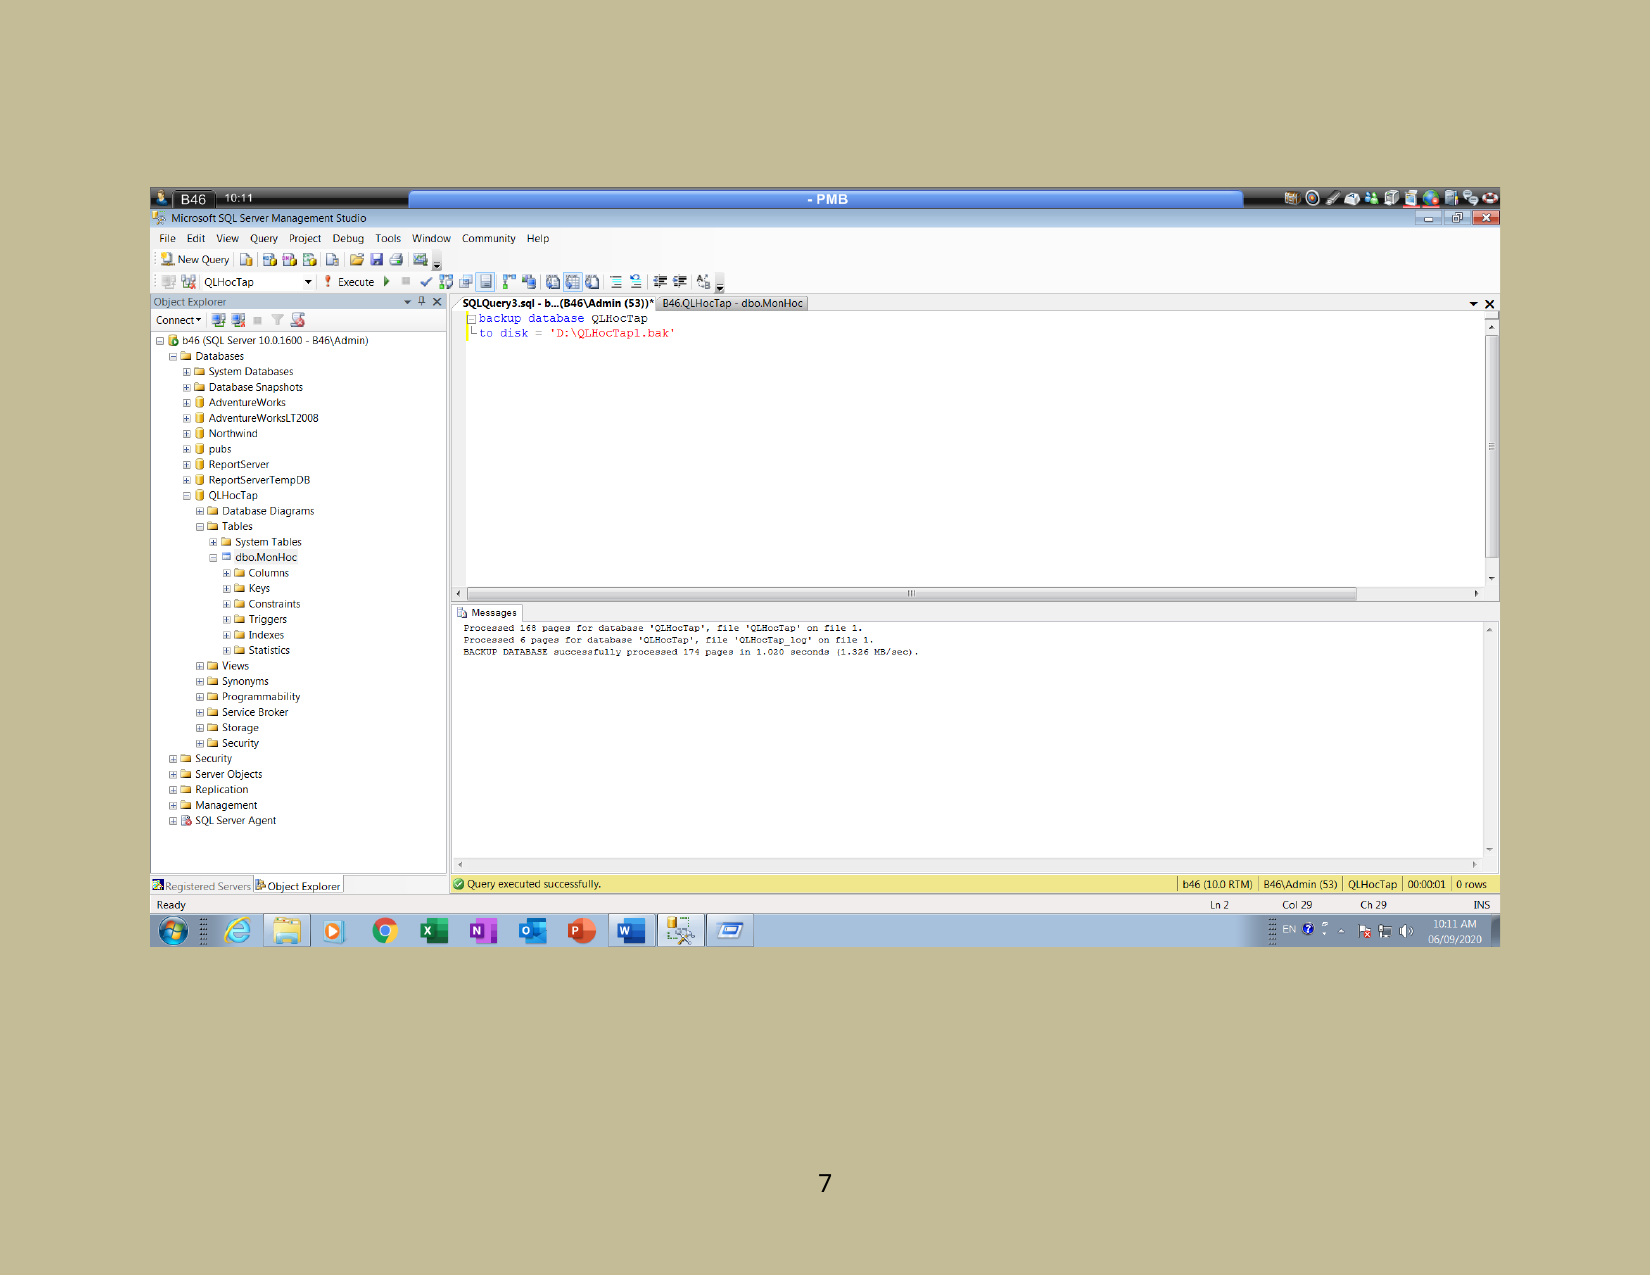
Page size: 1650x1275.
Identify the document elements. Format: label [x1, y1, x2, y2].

picture [150, 187, 1500, 947]
